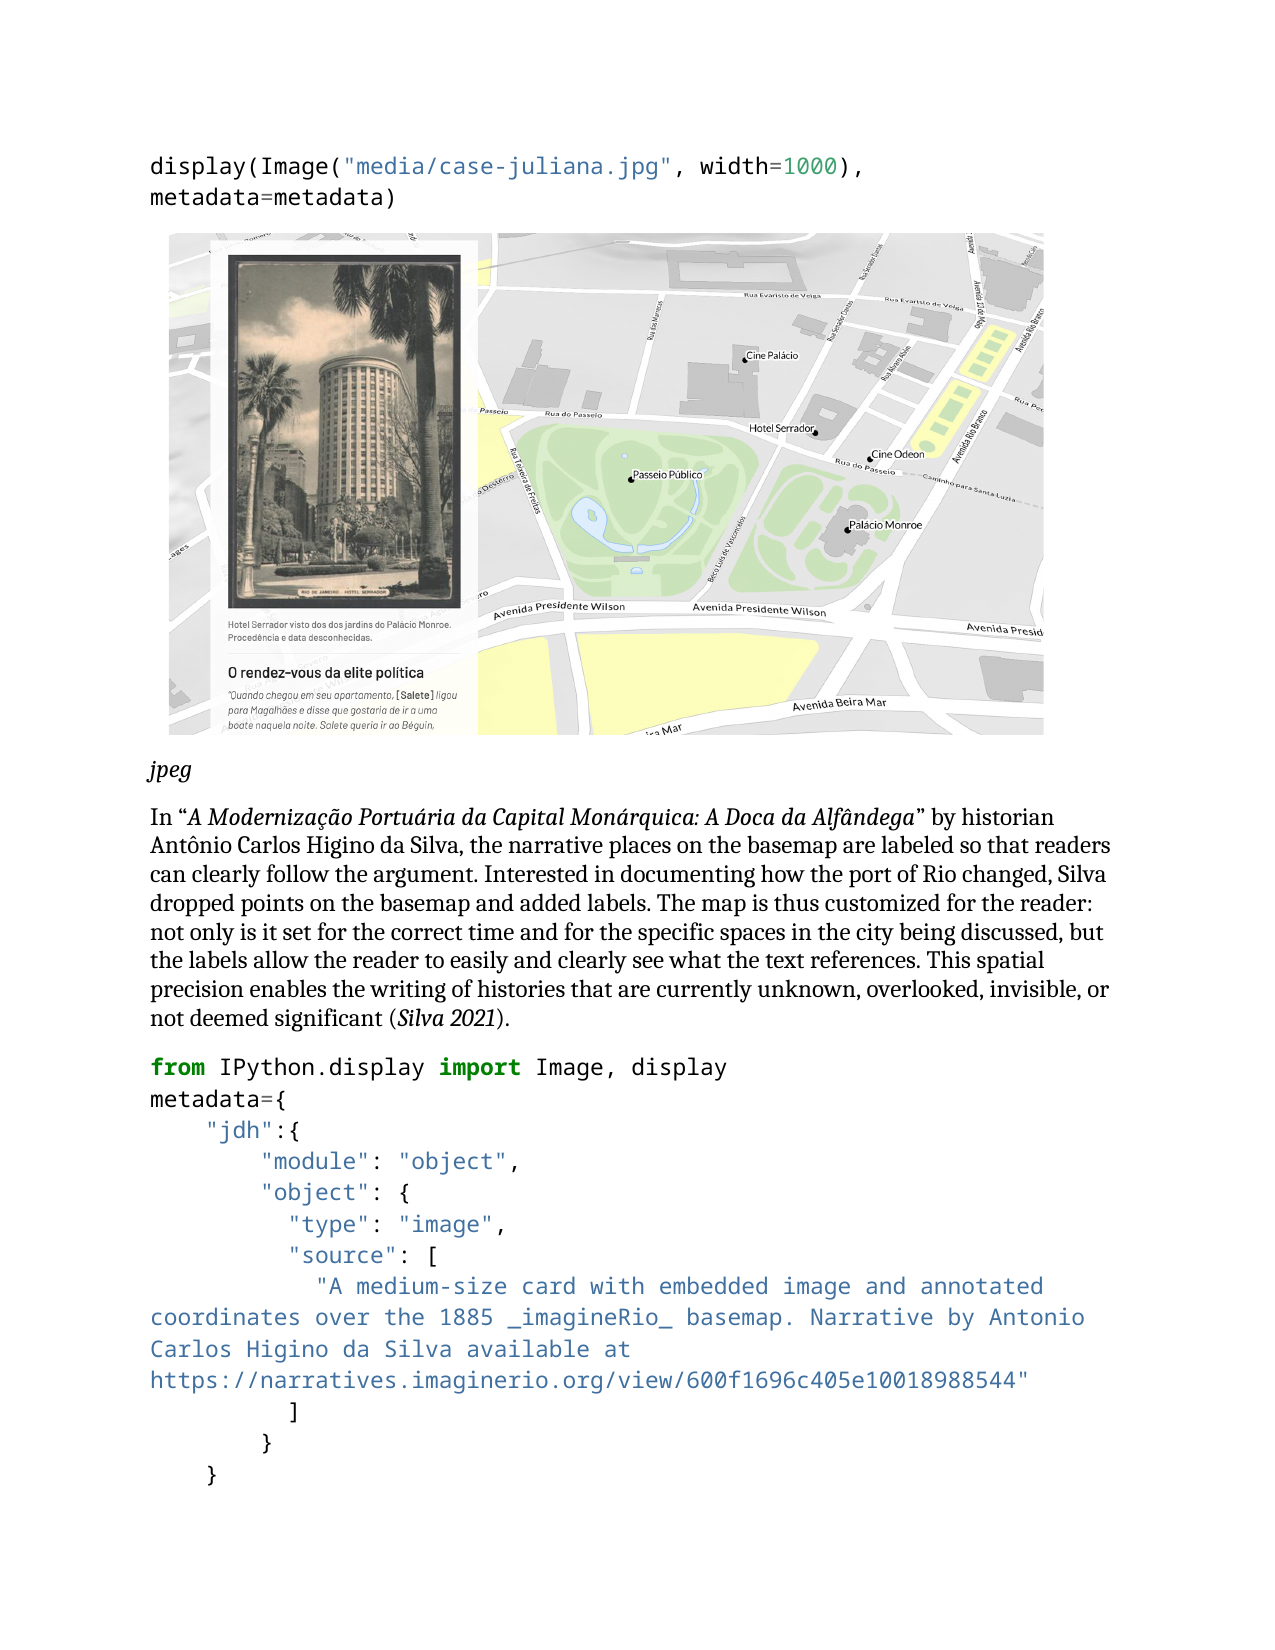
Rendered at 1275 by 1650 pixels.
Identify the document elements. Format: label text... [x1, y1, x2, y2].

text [150, 1051, 1125, 1489]
text jpeg [150, 755, 1125, 784]
text In “A Modernização Portuária da Capital Monárquica: A Doca da Alfândega” by historian Antônio Carlos Higino da Silva, the narrative places on the basemap are labeled so that readers can clearly follow the argument. Interested in documenting how the port of Rio changed, Silva dropped points on the basemap and added labels. The map is thus customized for the reader: not only is it set for the correct time and for the specific spaces in the city being discussed, but the labels allow the reader to easily and clearly see what the text references. This spatial precision enables the writing of histories that are currently unknown, overlooked, invisible, or not deemed significant (Silva 2021). [150, 803, 1125, 1033]
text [150, 150, 1125, 212]
picture [168, 233, 1044, 735]
